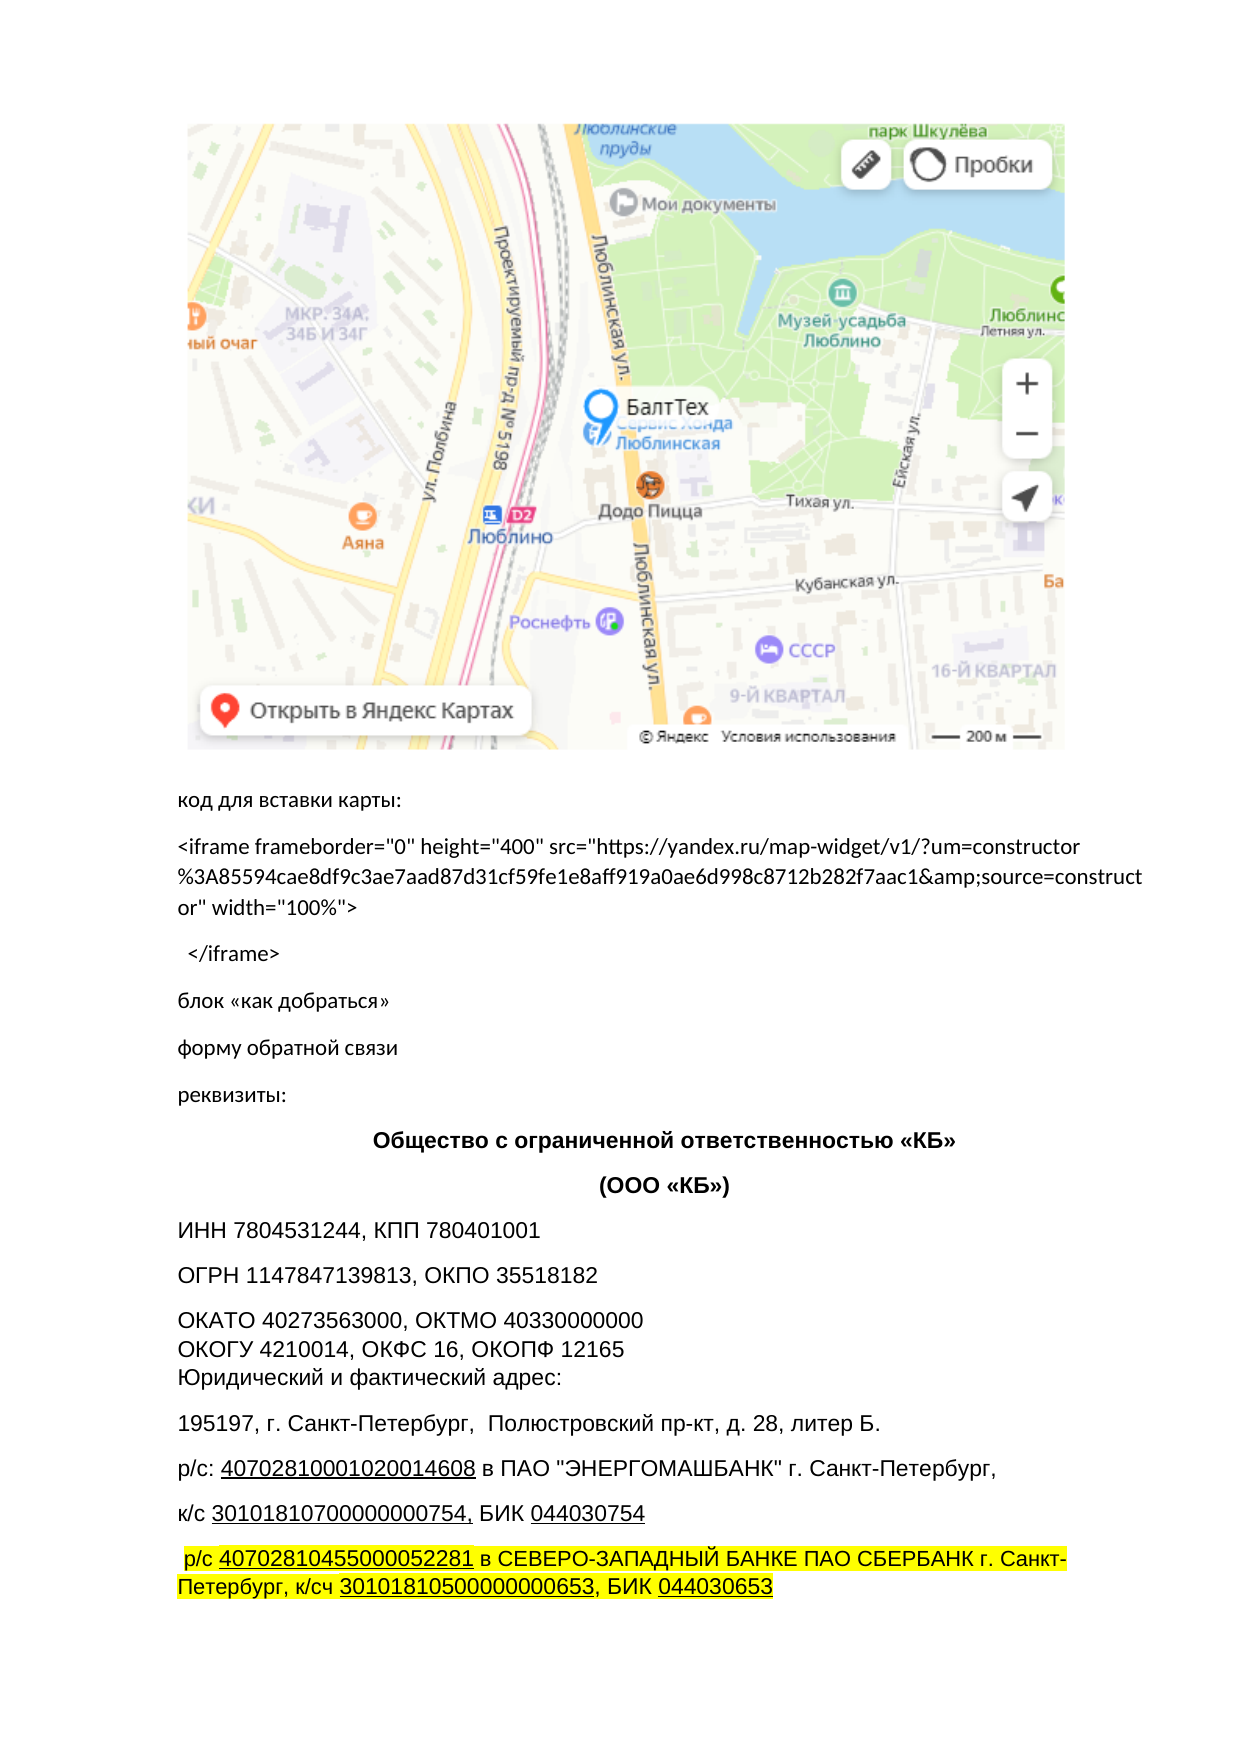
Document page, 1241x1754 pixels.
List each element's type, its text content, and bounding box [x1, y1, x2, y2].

text ИНН 7804531244, КПП 780401001 [177, 1217, 1152, 1244]
text р/с: 40702810001020014608 в ПАО "ЭНЕРГОМАШБАНК" г. Санкт-Петербург, [177, 1454, 1152, 1481]
text Юридический и фактический адрес: [177, 1364, 1152, 1391]
text Общество с ограниченной ответственностью «КБ» [177, 1127, 1152, 1153]
text код для вставки карты: [177, 785, 1152, 813]
text реквизиты: [177, 1080, 1152, 1108]
text </iframe> [177, 939, 1152, 968]
text форму обратной связи [177, 1033, 1152, 1061]
picture [177, 118, 1090, 767]
text (ООО «КБ») [177, 1172, 1152, 1198]
text блок «как добраться» [177, 986, 1152, 1014]
text ОКОГУ 4210014, ОКФС 16, ОКОПФ 12165 [177, 1336, 1152, 1362]
text 195197, г. Санкт-Петербург, Полюстровский пр-кт, д. 28, литер Б. [177, 1409, 1152, 1436]
text ОГРН 1147847139813, ОКПО 35518182 [177, 1262, 1152, 1289]
text <iframe frameborder="0" height="400" src="https://yandex.ru/map-widget/v1/?um=constructor%3A85594cae8df9c3ae7aad87d31cf59fe1e8aff919a0ae6d998c8712b282f7aac1&amp;source=constructor" width="100%"> [177, 832, 1152, 921]
text ОКАТО 40273563000, ОКТМО 40330000000 [177, 1307, 1152, 1334]
text к/с 30101810700000000754, БИК 044030754 [177, 1500, 1152, 1526]
text р/с 40702810455000052281 в СЕВЕРО-ЗАПАДНЫЙ БАНКЕ ПАО СБЕРБАНК г. Санкт-Петербург, к/сч 30101810500000000653, БИК 044030653 [177, 1545, 1152, 1599]
